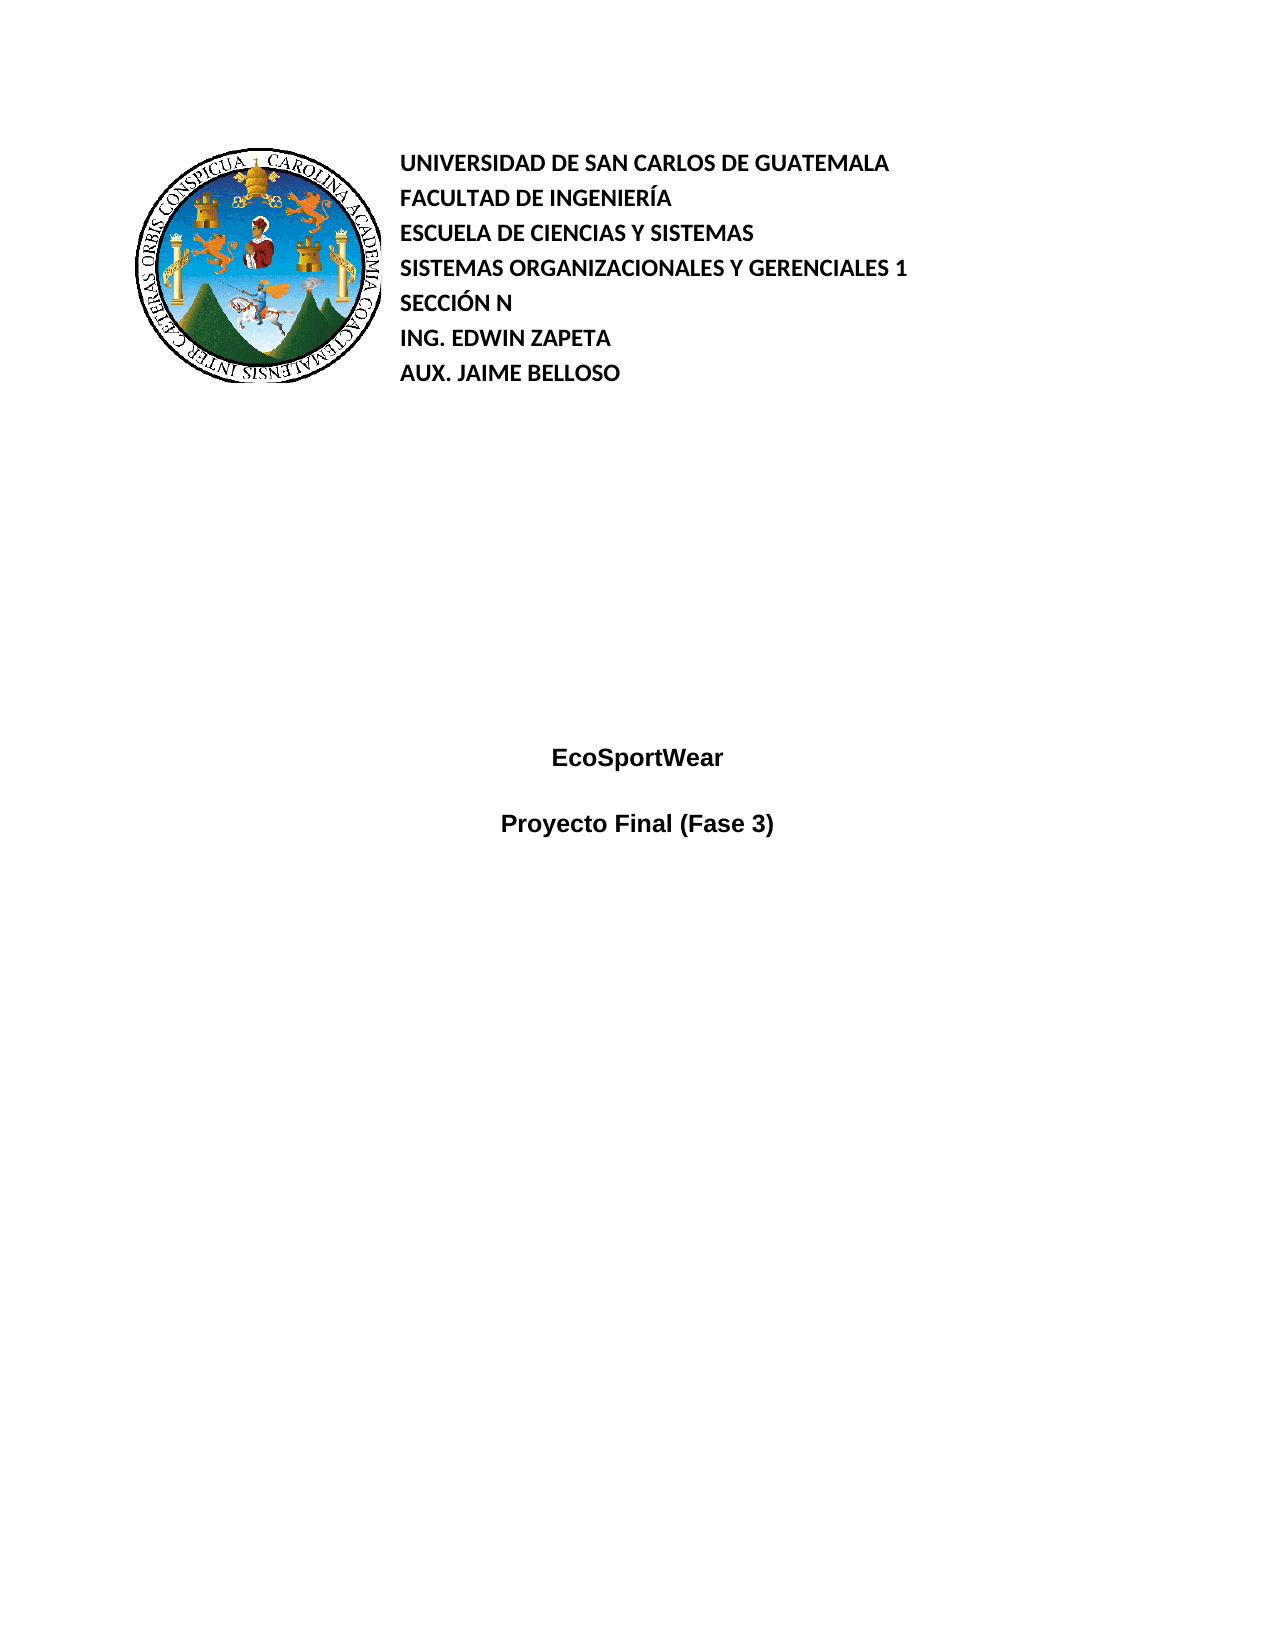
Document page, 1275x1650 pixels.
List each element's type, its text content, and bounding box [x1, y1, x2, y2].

text SECCIÓN N [382, 288, 1098, 318]
text AUX. JAIME BELLOSO [177, 358, 1098, 388]
text ESCUELA DE CIENCIAS Y SISTEMAS [382, 218, 1098, 248]
text SISTEMAS ORGANIZACIONALES Y GERENCIALES 1 [382, 253, 1098, 283]
text UNIVERSIDAD DE SAN CARLOS DE GUATEMALA [382, 148, 1098, 178]
text FACULTAD DE INGENIERÍA [382, 183, 1098, 213]
text ING. EDWIN ZAPETA [382, 323, 1098, 353]
text Proyecto Final (Fase 3) [177, 809, 1098, 837]
picture [134, 147, 382, 383]
text EcoSportWear [177, 743, 1098, 771]
